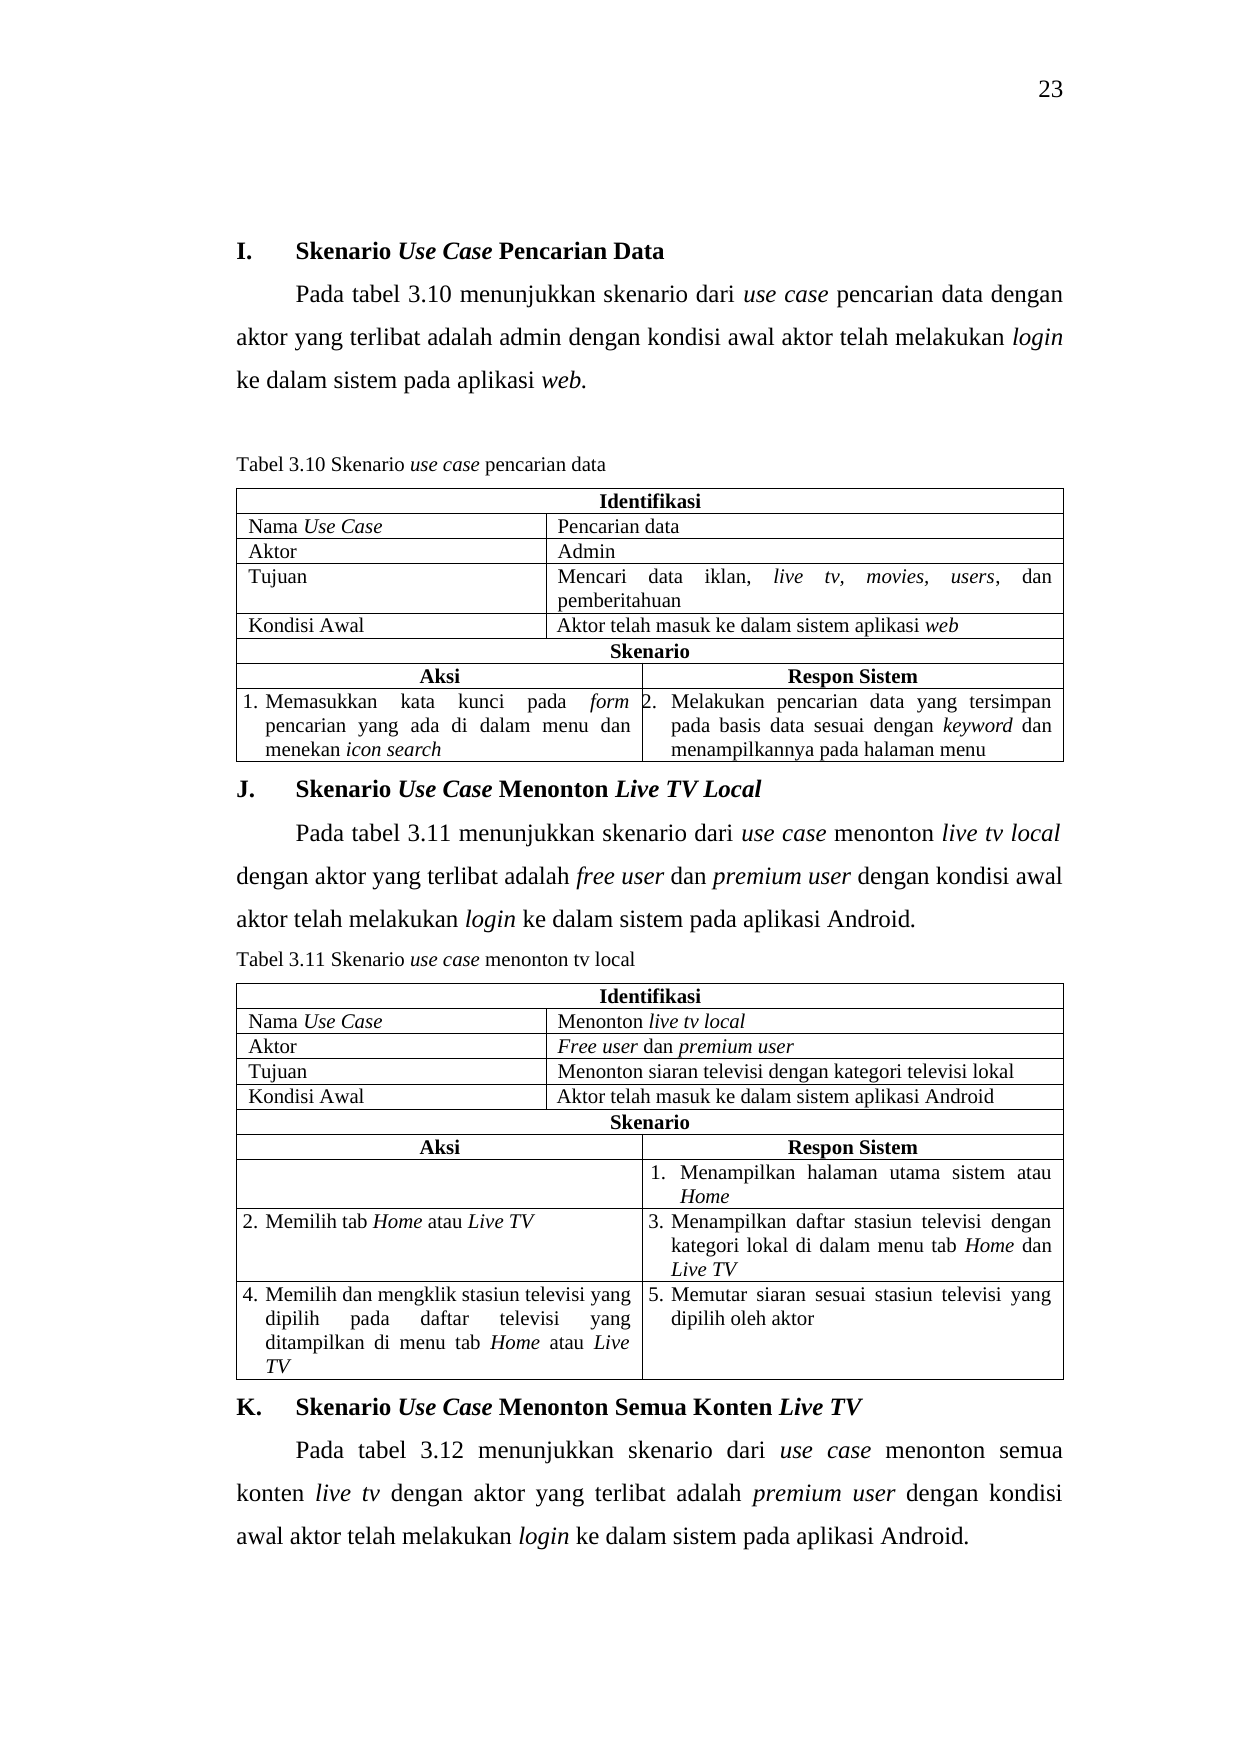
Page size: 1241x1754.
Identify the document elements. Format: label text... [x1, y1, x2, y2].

table_cell Menonton siaran televisi dengan kategori televisi lokal [547, 1059, 1063, 1083]
table_cell Menonton live tv local [547, 1009, 1063, 1033]
table_cell Nama Use Case [237, 514, 546, 538]
table_header Identifikasi [237, 489, 1063, 513]
list Skenario Use Case Menonton Live TV Local [236, 774, 1063, 803]
text Pada tabel 3.12 menunjukkan skenario dari use case menonton semua konten live tv dengan aktor yang terlibat adalah premium user dengan kondisi awal aktor telah melakukan login ke dalam sistem pada aplikasi Android. [236, 1435, 1063, 1550]
table_cell Respon Sistem [643, 1135, 1063, 1159]
table_cell Kondisi Awal [237, 614, 546, 637]
table_cell Skenario [237, 1110, 1063, 1134]
table_cell Tujuan [237, 1059, 546, 1083]
table_cell Skenario [237, 639, 1063, 663]
table_cell Respon Sistem [643, 664, 1063, 688]
table_cell Melakukan pencarian data yang tersimpan pada basis data sesuai dengan keyword dan menampilkannya pada halaman menu [643, 689, 1063, 761]
table_cell Memutar siaran sesuai stasiun televisi yang dipilih oleh aktor [643, 1282, 1063, 1378]
text Pada tabel 3.11 menunjukkan skenario dari use case menonton live tv local dengan aktor yang terlibat adalah free user dan premium user dengan kondisi awal aktor telah melakukan login ke dalam sistem pada aplikasi Android. [236, 818, 1063, 933]
table_cell Menampilkan daftar stasiun televisi dengan kategori lokal di dalam menu tab Home dan Live TV [643, 1209, 1063, 1281]
text Tabel 3.11 Skenario use case menonton tv local [236, 947, 1063, 971]
table_cell Memilih tab Home atau Live TV [237, 1209, 642, 1281]
table_cell Aktor telah masuk ke dalam sistem aplikasi Android [547, 1085, 1063, 1108]
table_cell Kondisi Awal [237, 1085, 546, 1108]
table_cell Aktor telah masuk ke dalam sistem aplikasi web [547, 614, 1063, 637]
table_cell Mencari data iklan, live tv, movies, users, dan pemberitahuan [547, 564, 1063, 612]
text Pada tabel 3.10 menunjukkan skenario dari use case pencarian data dengan aktor yang terlibat adalah admin dengan kondisi awal aktor telah melakukan login ke dalam sistem pada aplikasi web. [236, 279, 1063, 394]
list Skenario Use Case Menonton Semua Konten Live TV [236, 1392, 1063, 1421]
text Tabel 3.10 Skenario use case pencarian data [236, 452, 1063, 476]
table_cell Aktor [237, 539, 546, 563]
table_cell Memasukkan kata kunci pada form pencarian yang ada di dalam menu dan menekan icon search [237, 689, 642, 761]
table_cell [237, 1160, 642, 1208]
table_cell Pencarian data [547, 514, 1063, 538]
table_cell Aksi [237, 1135, 642, 1159]
table_cell Free user dan premium user [547, 1034, 1063, 1058]
table_cell Aktor [237, 1034, 546, 1058]
list Skenario Use Case Pencarian Data [236, 236, 1063, 265]
table_cell Memilih dan mengklik stasiun televisi yang dipilih pada daftar televisi yang ditampilkan di menu tab Home atau Live TV [237, 1282, 642, 1378]
table_cell Tujuan [237, 564, 546, 612]
table_header Identifikasi [237, 984, 1063, 1008]
table_cell Admin [547, 539, 1063, 563]
table_cell Aksi [237, 664, 642, 688]
table_cell Menampilkan halaman utama sistem atau Home [643, 1160, 1063, 1208]
table_cell Nama Use Case [237, 1009, 546, 1033]
